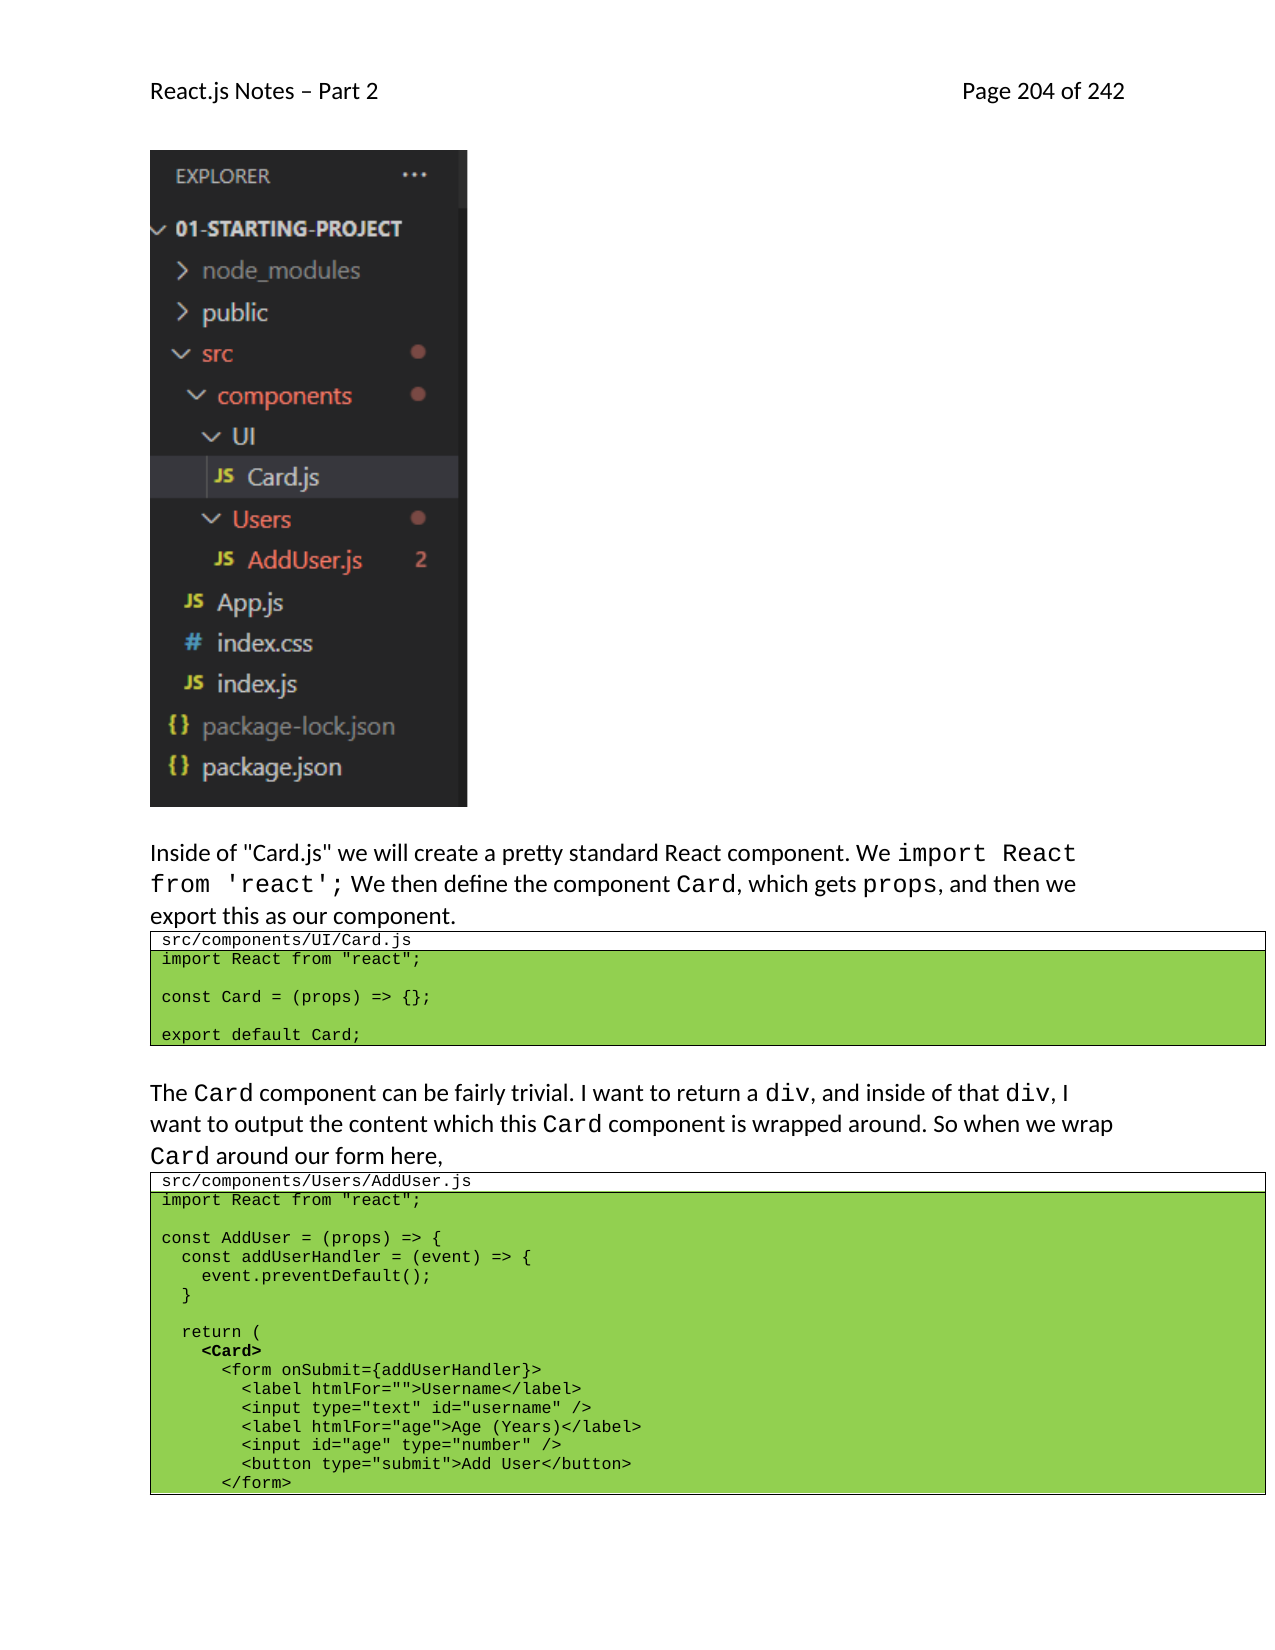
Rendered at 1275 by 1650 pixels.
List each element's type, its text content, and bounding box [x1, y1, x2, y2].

text The Card component can be fairly trivial. I want to return a div, and inside of that div, I want to output the content which this Card component is wrapped around. So when we wrap Card around our form here, [150, 1077, 1125, 1172]
table_header src/components/Users/AddUser.js [151, 1173, 1265, 1191]
table_header src/components/UI/Card.js [151, 932, 1265, 950]
picture [150, 150, 468, 807]
text Inside of "Card.js" we will create a pretty standard React component. We import React from 'react'; We then define the component Card, which gets props, and then we export this as our component. [150, 837, 1125, 931]
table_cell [151, 1193, 1265, 1493]
table_cell import React from "react"; const Card = (props) => {}; export default Card; [151, 951, 1265, 1045]
